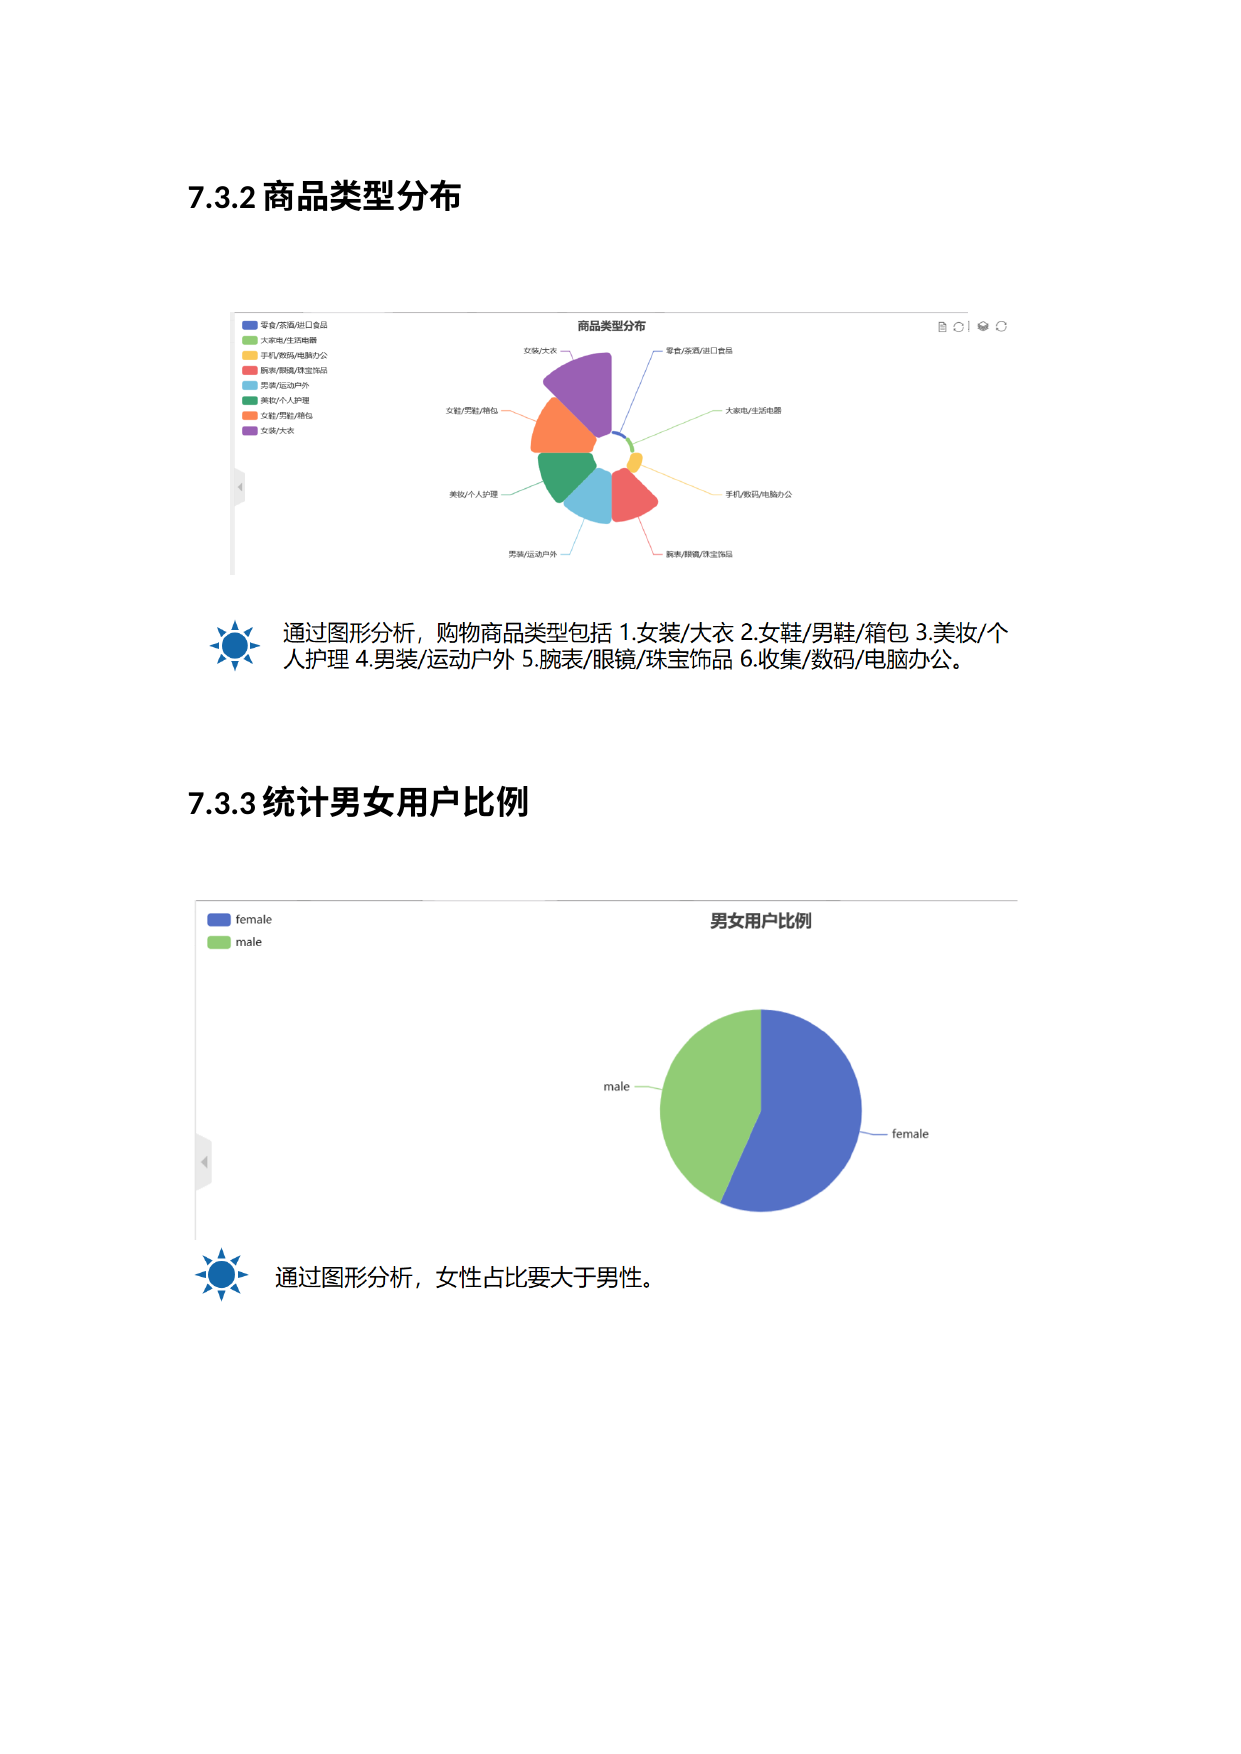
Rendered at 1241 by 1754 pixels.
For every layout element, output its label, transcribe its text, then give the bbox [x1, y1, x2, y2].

subtitle 7.3.2商品类型分布 [187, 162, 1053, 227]
subtitle 7.3.3统计男女用户比例 [187, 768, 1053, 833]
picture [187, 288, 1053, 687]
picture [187, 894, 1052, 1306]
